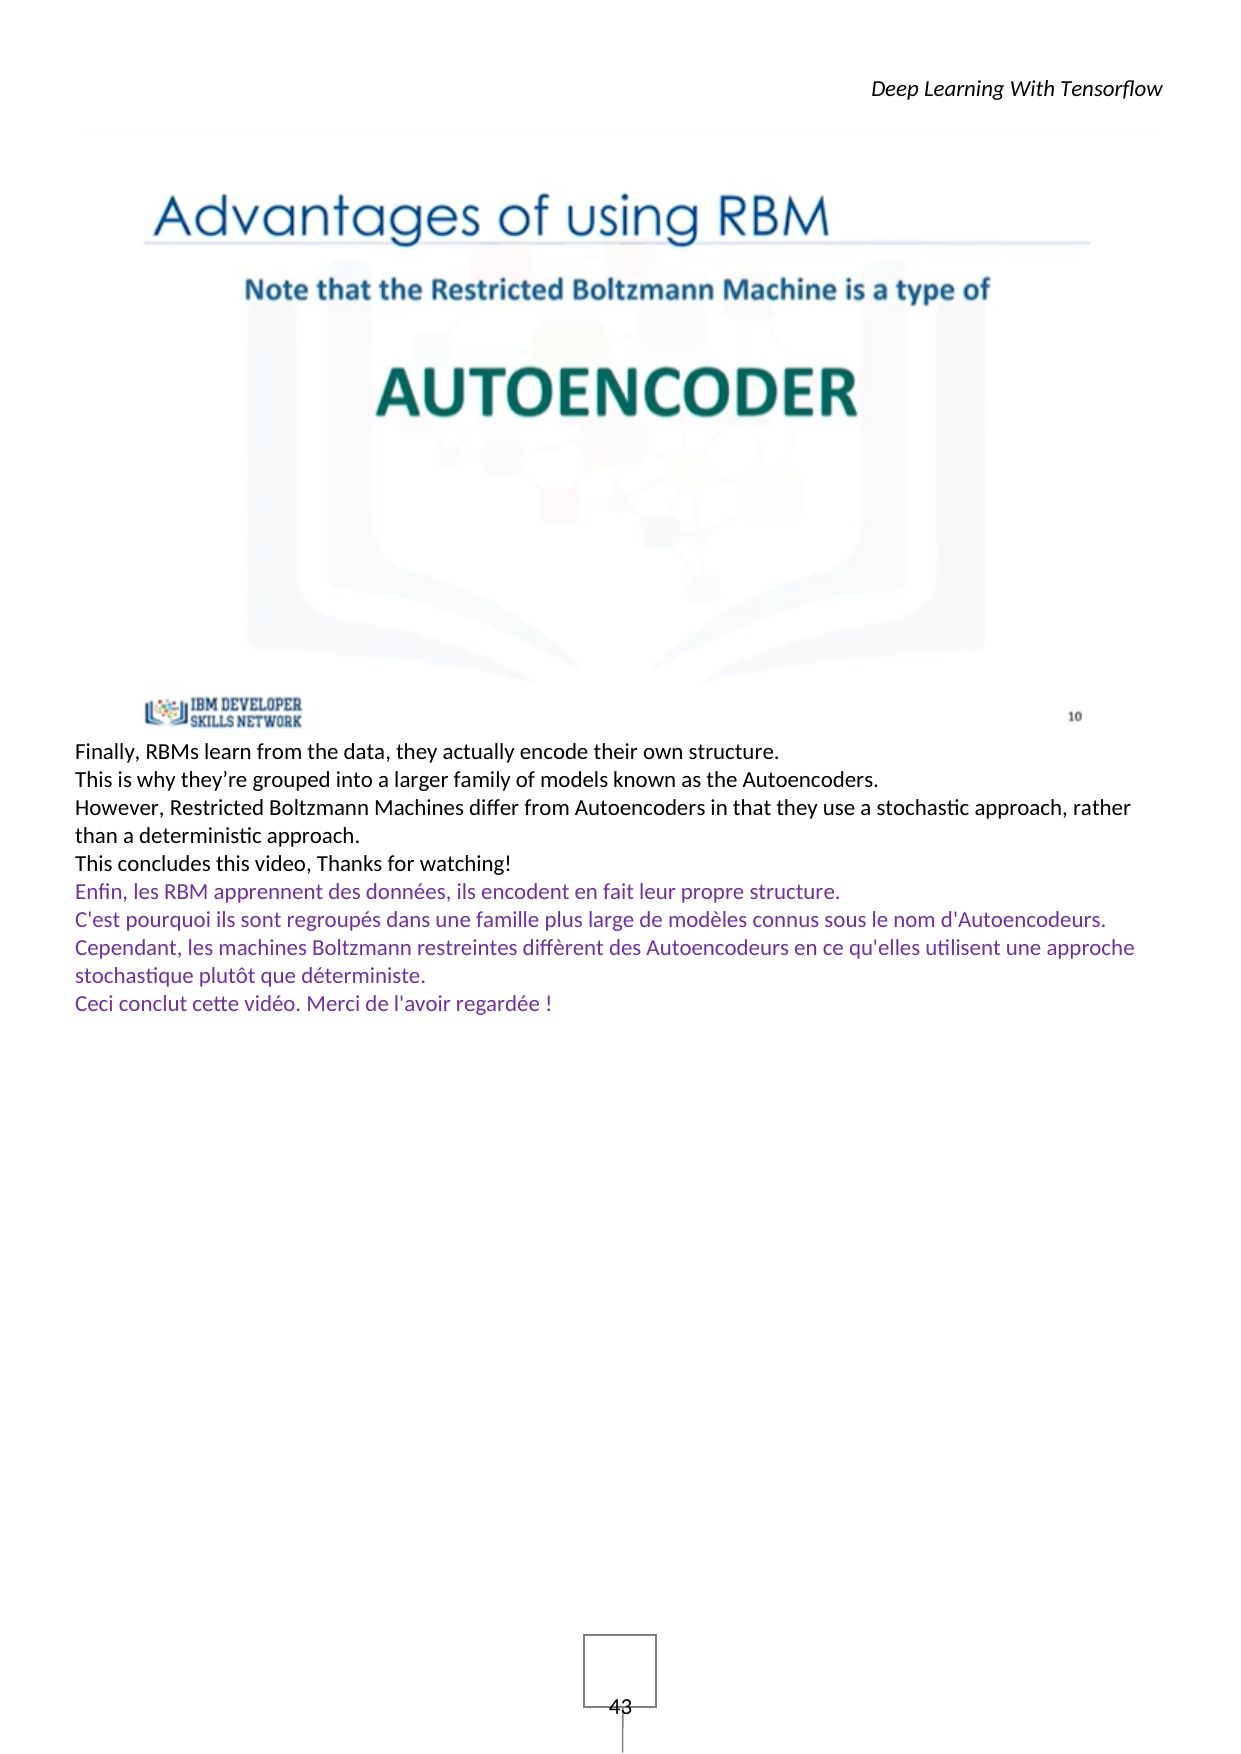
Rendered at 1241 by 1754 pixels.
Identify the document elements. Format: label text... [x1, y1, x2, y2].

text Finally, RBMs learn from the data, they actually encode their own structure. [75, 738, 1165, 765]
text This concludes this video, Thanks for watching! [75, 849, 1165, 877]
text C'est pourquoi ils sont regroupés dans une famille plus large de modèles connus sous le nom d'Autoencodeurs. [75, 906, 1165, 933]
text However, Restricted Boltzmann Machines differ from Autoencoders in that they use a stochastic approach, rather than a deterministic approach. [75, 793, 1165, 849]
picture [75, 129, 1166, 738]
text Enfin, les RBM apprennent des données, ils encodent en fait leur propre structure. [75, 877, 1165, 906]
text Ceci conclut cette vidéo. Merci de l'avoir regardée ! [75, 989, 1165, 1018]
text This is why they’re grouped into a larger family of models known as the Autoencoders. [75, 765, 1165, 793]
text Cependant, les machines Boltzmann restreintes diffèrent des Autoencodeurs en ce qu'elles utilisent une approche stochastique plutôt que déterministe. [75, 933, 1165, 989]
